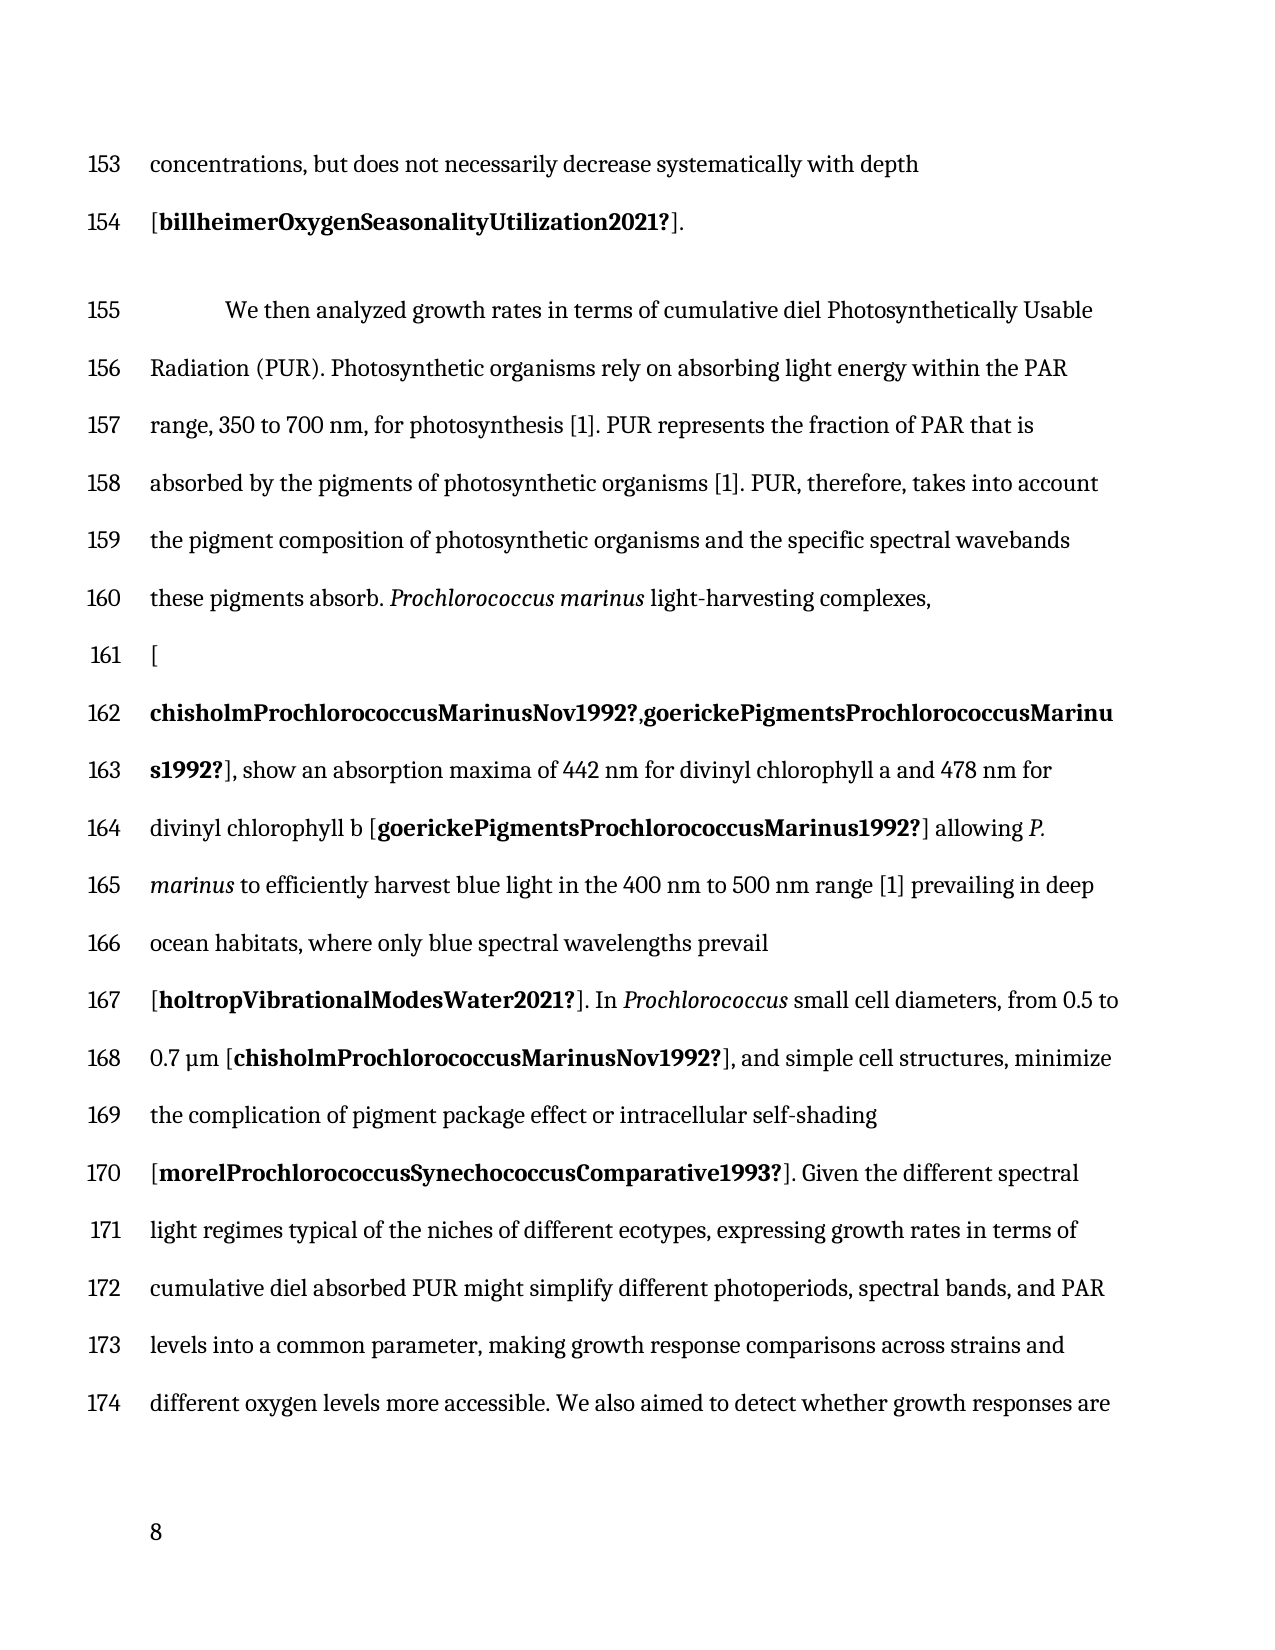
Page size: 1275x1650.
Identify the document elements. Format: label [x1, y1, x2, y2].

text [150, 296, 1125, 1417]
text [150, 150, 1125, 236]
